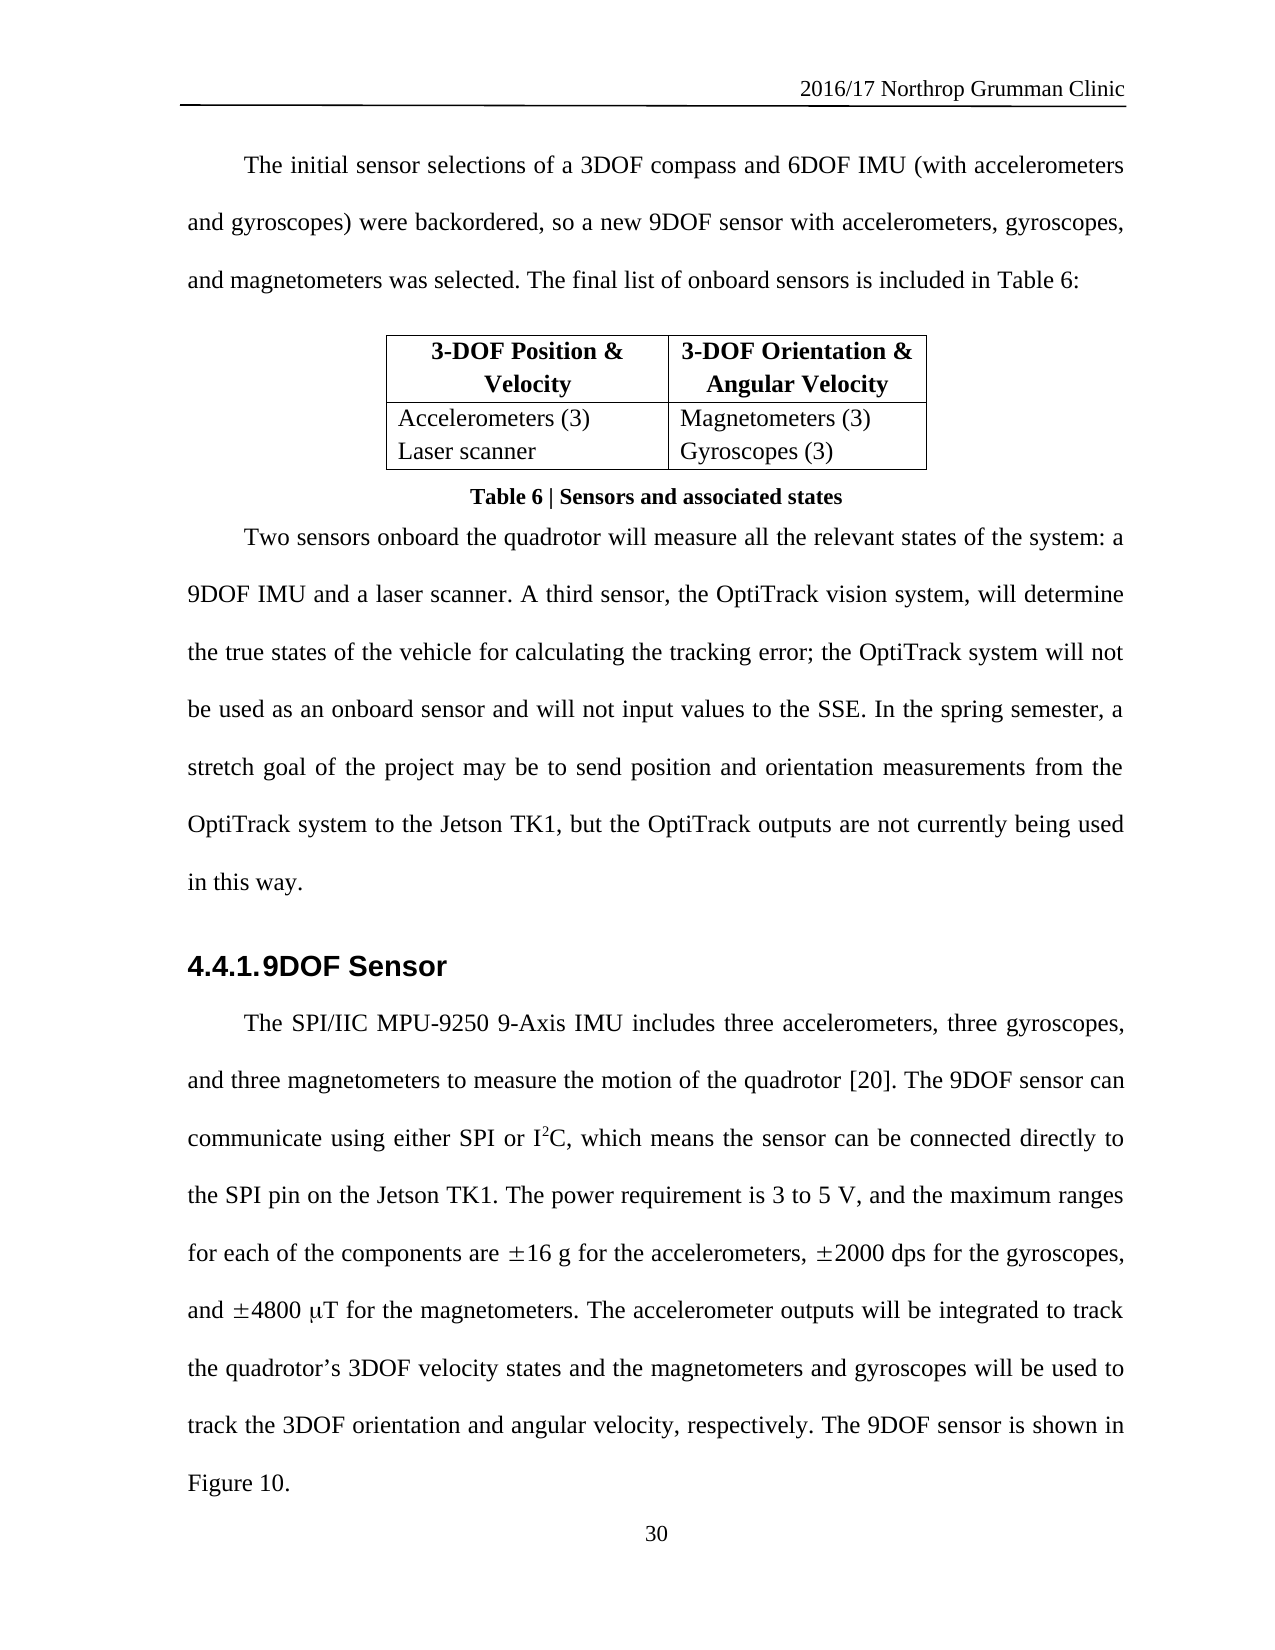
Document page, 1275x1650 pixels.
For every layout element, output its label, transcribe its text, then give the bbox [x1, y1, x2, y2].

text The initial sensor selections of a 3DOF compass and 6DOF IMU (with accelerometers and gyroscopes) were backordered, so a new 9DOF sensor with accelerometers, gyroscopes, and magnetometers was selected. The final list of onboard sensors is included in Table 6: [187, 150, 1125, 294]
text The SPI/IIC MPU-9250 9-Axis IMU includes three accelerometers, three gyroscopes, and three magnetometers to measure the motion of the quadrotor [20]. The 9DOF sensor can communicate using either SPI or I2C, which means the sensor can be connected directly to the SPI pin on the Jetson TK1. The power requirement is 3 to 5 V, and the maximum ranges for each of the components are 16 g for the accelerometers, 2000 dps for the gyroscopes, and 4800 T for the magnetometers. The accelerometer outputs will be integrated to track the quadrotor’s 3DOF velocity states and the magnetometers and gyroscopes will be used to track the 3DOF orientation and angular velocity, respectively. The 9DOF sensor is shown in Figure 10. [187, 1008, 1125, 1496]
table_cell Accelerometers (3) Laser scanner [387, 403, 668, 469]
text Two sensors onboard the quadrotor will measure all the relevant states of the system: a 9DOF IMU and a laser scanner. A third sensor, the OptiTrack vision system, will determine the true states of the vehicle for calculating the tracking error; the OptiTrack system will not be used as an onboard sensor and will not input values to the SSE. In the spring semester, a stretch goal of the project may be to send position and orientation measurements from the OptiTrack system to the Jetson TK1, but the OptiTrack outputs are not currently being used in this way. [187, 522, 1125, 895]
table_header 3-DOF Position & Velocity [387, 336, 668, 402]
subtitle 9DOF Sensor [187, 949, 1125, 983]
table_cell Magnetometers (3) Gyroscopes (3) [669, 403, 926, 469]
table_header 3-DOF Orientation & Angular Velocity [669, 336, 926, 402]
